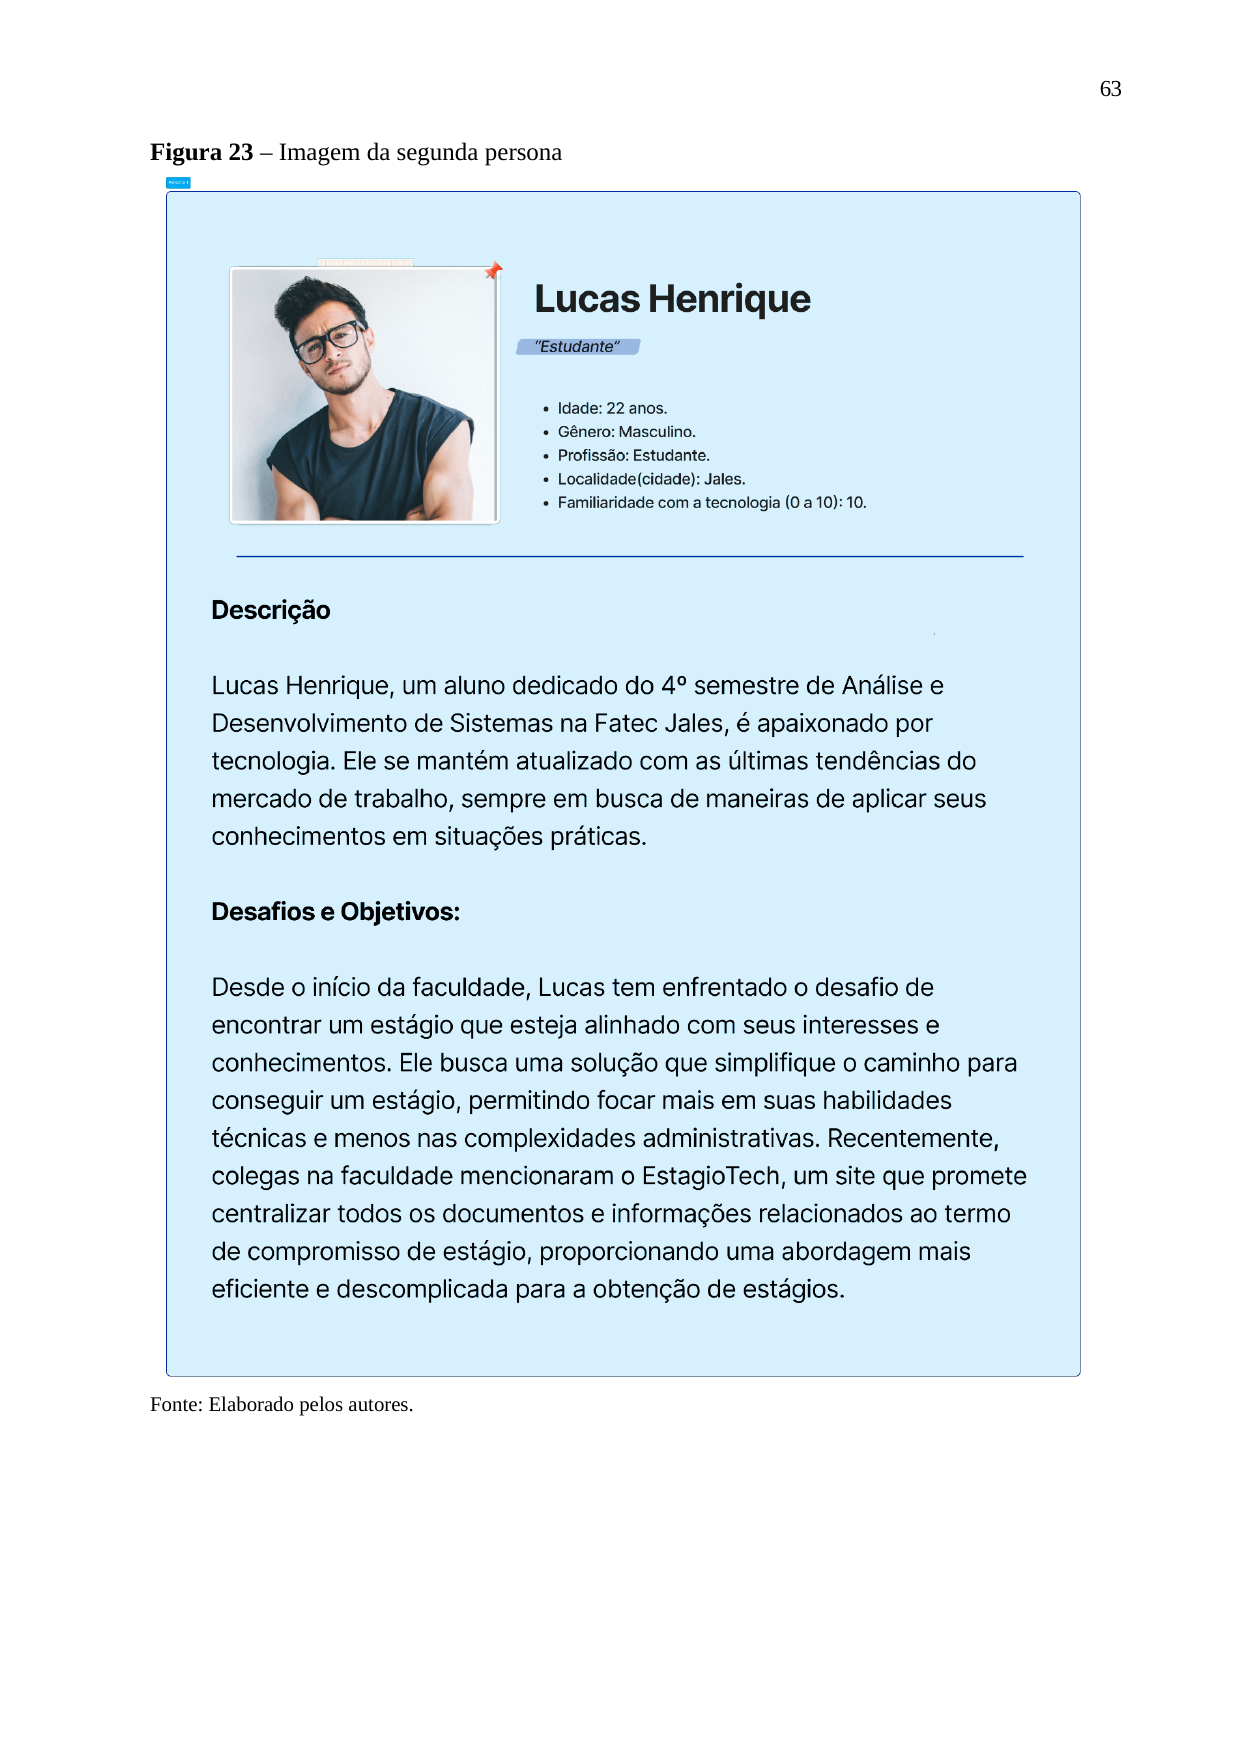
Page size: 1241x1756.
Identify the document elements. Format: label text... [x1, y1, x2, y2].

picture [150, 175, 1096, 1392]
text Figura 23 – Imagem da segunda persona [150, 137, 1148, 166]
